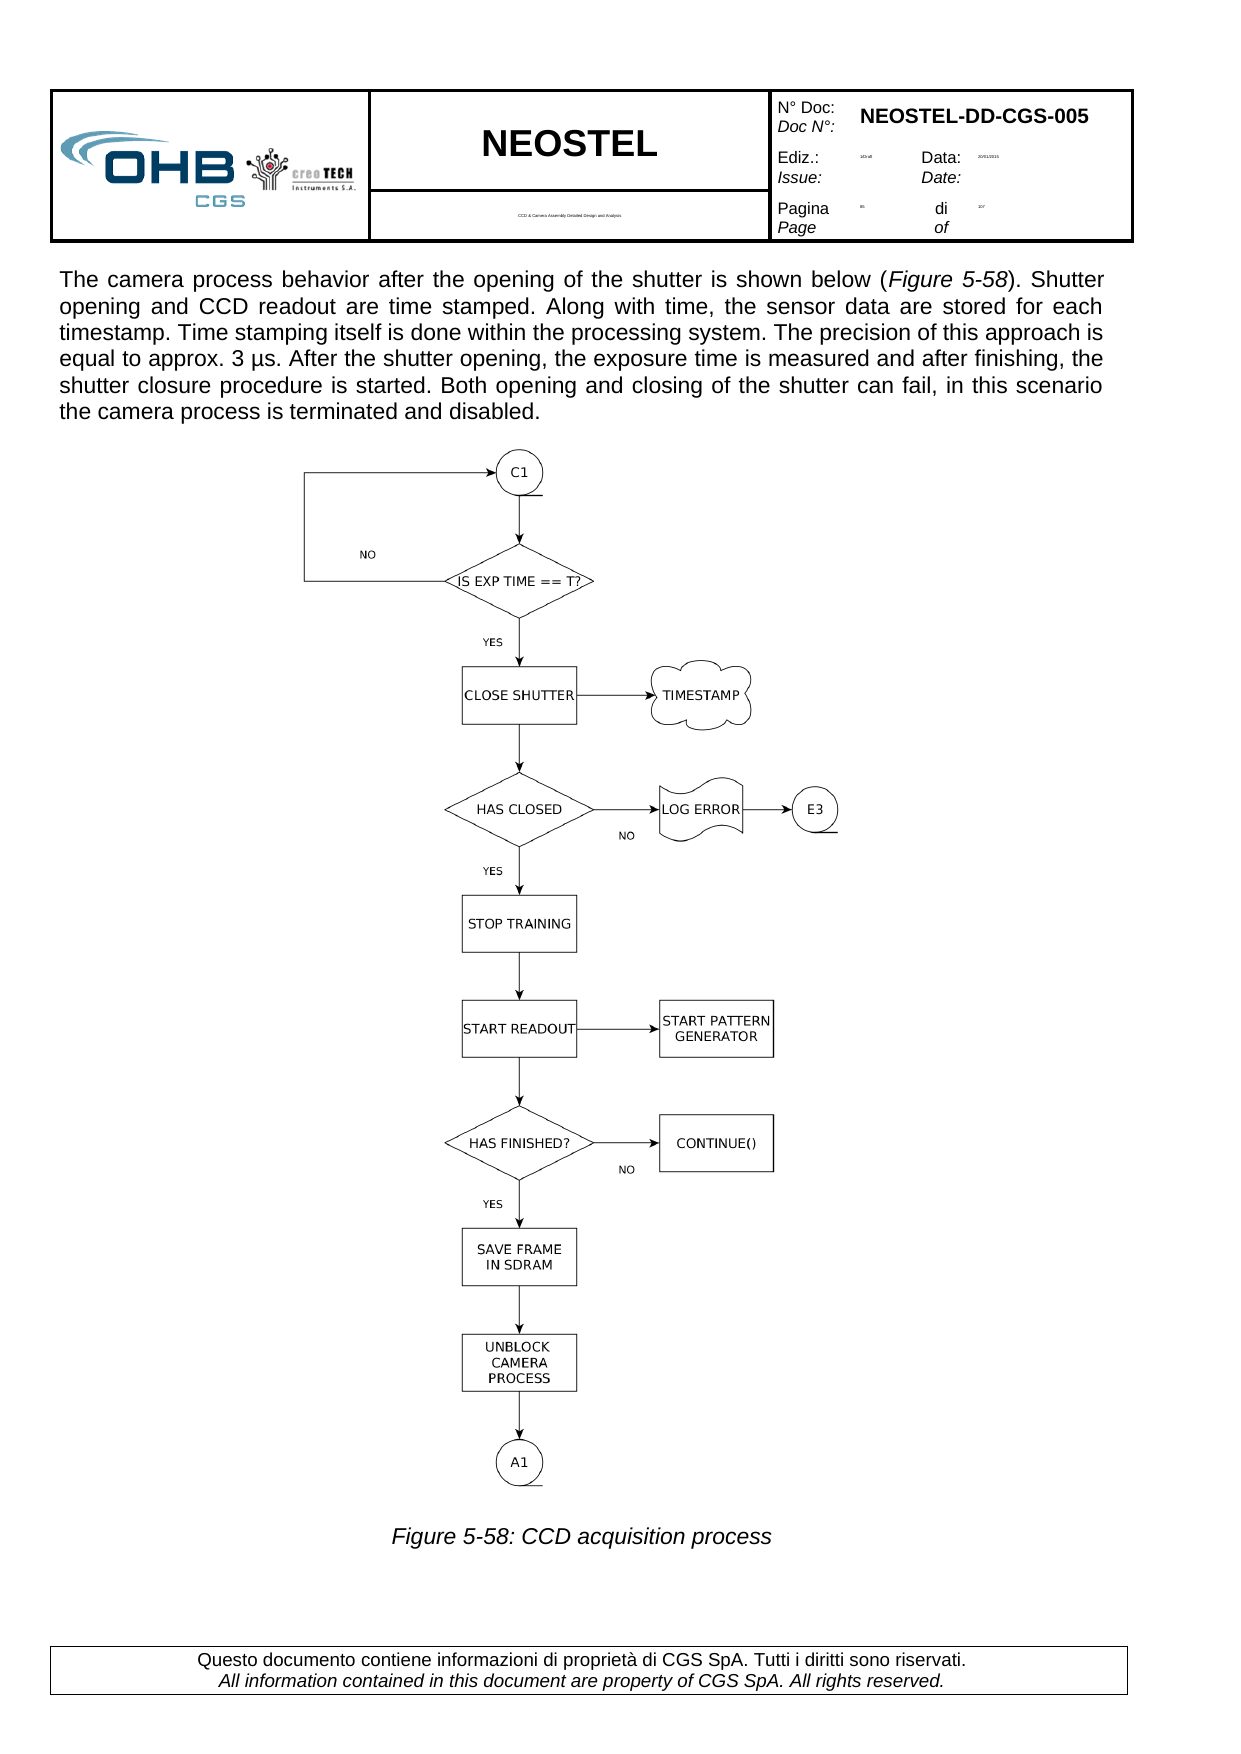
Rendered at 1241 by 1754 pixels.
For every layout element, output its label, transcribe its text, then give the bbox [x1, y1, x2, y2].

picture [290, 437, 874, 1499]
picture [60, 131, 361, 207]
